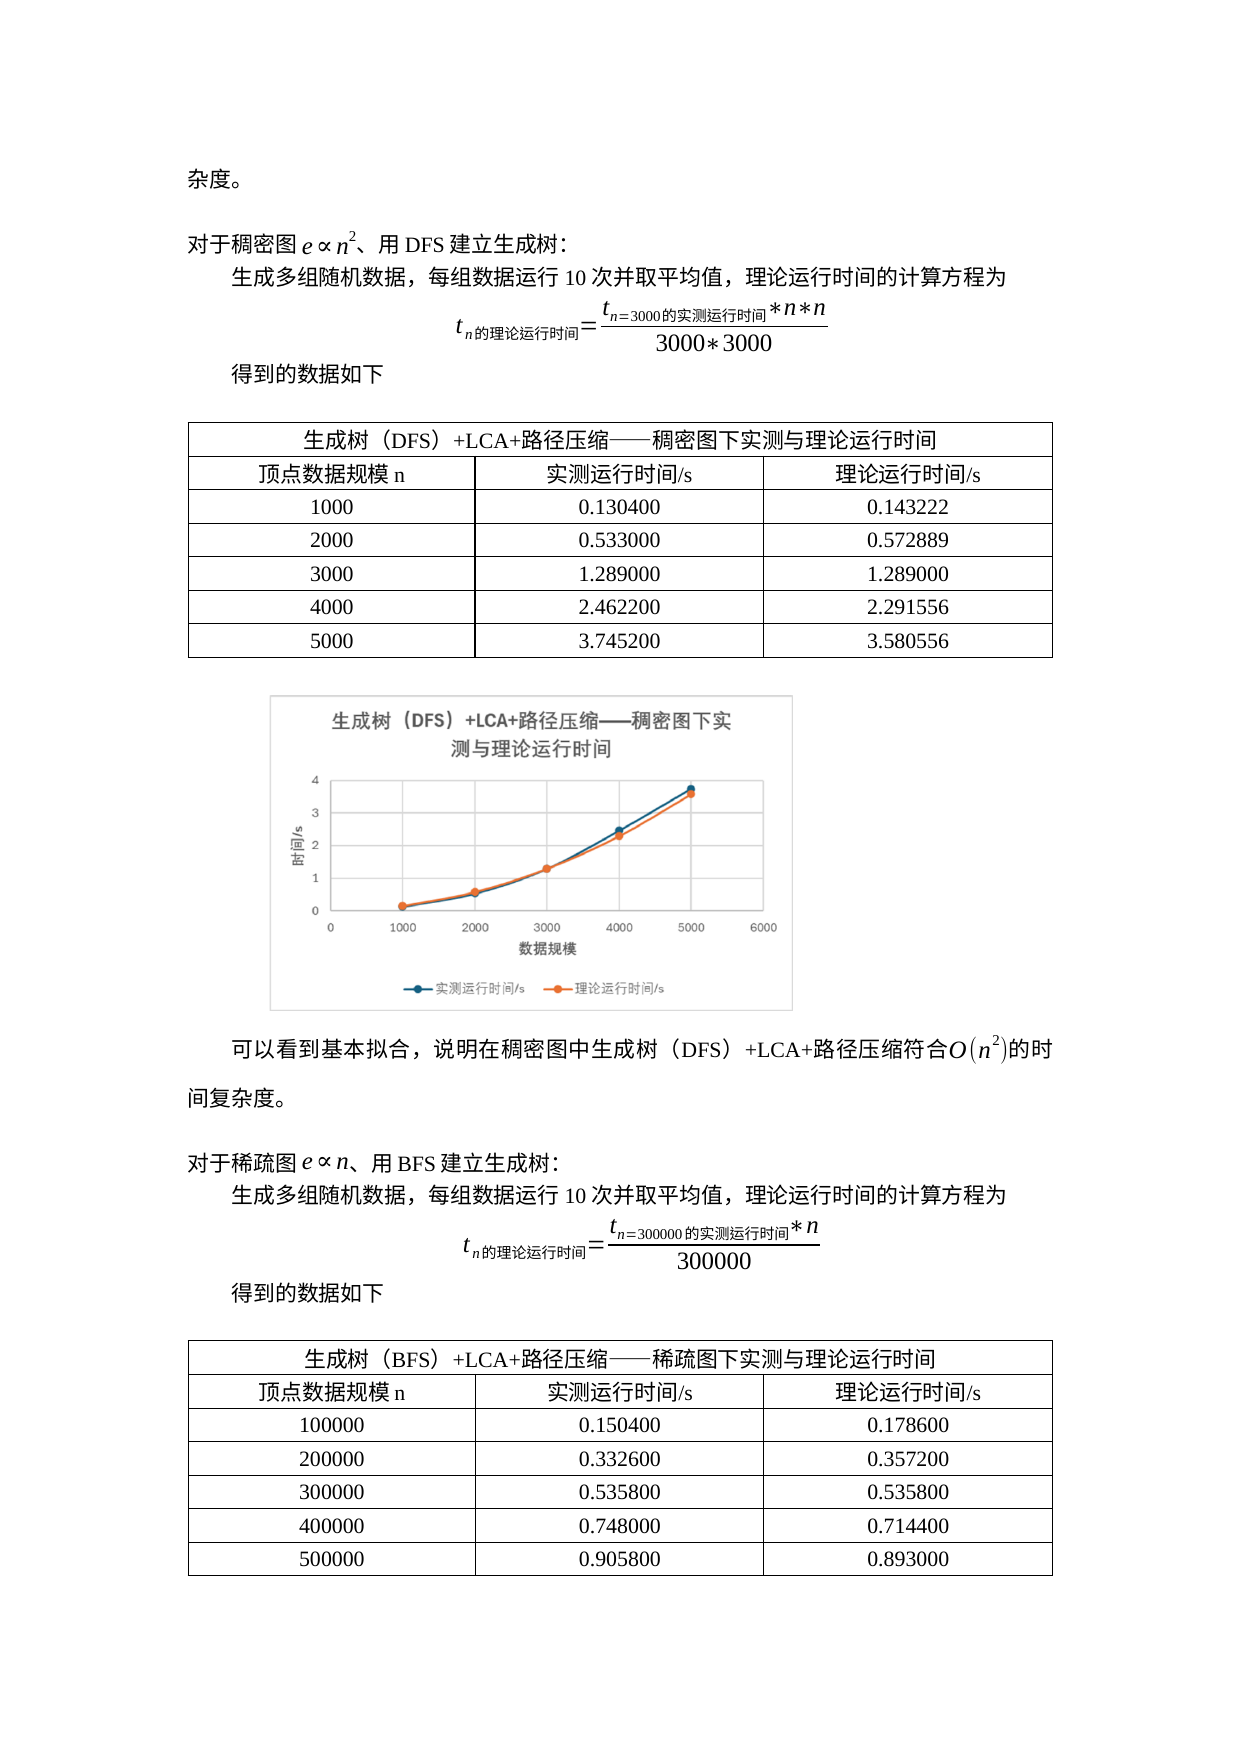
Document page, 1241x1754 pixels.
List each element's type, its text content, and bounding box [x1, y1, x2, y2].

table_cell 实测运行时间/s [476, 457, 763, 489]
table_cell 0.332600 [476, 1442, 763, 1474]
table_cell 300000 [189, 1476, 475, 1508]
table_cell 2.462200 [476, 591, 763, 623]
table_cell 500000 [189, 1543, 475, 1575]
table_cell 0.905800 [476, 1543, 763, 1575]
table_cell 4000 [189, 591, 474, 623]
table_cell 2.291556 [764, 591, 1052, 623]
text 得到的数据如下 [187, 357, 1053, 389]
table_cell 理论运行时间/s [764, 1375, 1052, 1407]
table_cell 顶点数据规模n [189, 457, 474, 489]
text 生成多组随机数据，每组数据运行 10 次并取平均值，理论运行时间的计算方程为 [187, 1178, 1053, 1210]
table_cell 0.893000 [764, 1543, 1052, 1575]
table_cell 0.535800 [764, 1476, 1052, 1508]
table_cell 理论运行时间/s [764, 457, 1052, 489]
table_cell 1.289000 [476, 557, 763, 590]
table_cell 0.572889 [764, 524, 1052, 556]
table_cell 3000 [189, 557, 474, 590]
table_cell 实测运行时间/s [476, 1375, 763, 1407]
table_cell 400000 [189, 1509, 475, 1542]
picture [269, 695, 793, 1011]
table_cell 0.130400 [476, 490, 763, 523]
table_cell 3.745200 [476, 624, 763, 657]
table_cell 0.714400 [764, 1509, 1052, 1542]
table_cell 0.535800 [476, 1476, 763, 1508]
text 可以看到基本拟合，说明在稠密图中生成树（DFS）+LCA+路径压缩符合的时间复杂度。 [187, 1015, 1053, 1113]
table_cell 0.533000 [476, 524, 763, 556]
text 对于稀疏图 、用BFS建立生成树： [187, 1145, 1053, 1178]
table_cell 顶点数据规模n [189, 1375, 475, 1407]
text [187, 162, 1053, 194]
table_cell 1.289000 [764, 557, 1052, 590]
table_cell 0.150400 [476, 1409, 763, 1441]
table_cell 0.748000 [476, 1509, 763, 1542]
text 生成多组随机数据，每组数据运行 10 次并取平均值，理论运行时间的计算方程为 [187, 259, 1053, 292]
table_cell 3.580556 [764, 624, 1052, 657]
table_cell 0.143222 [764, 490, 1052, 523]
table_header 生成树（BFS）+LCA+路径压缩——稀疏图下实测与理论运行时间 [189, 1341, 1052, 1374]
table_cell 100000 [189, 1409, 475, 1441]
table_cell 0.357200 [764, 1442, 1052, 1474]
table_cell 200000 [189, 1442, 475, 1474]
table_header 生成树（DFS）+LCA+路径压缩——稠密图下实测与理论运行时间 [189, 423, 1052, 456]
table_cell 5000 [189, 624, 474, 657]
table_cell 1000 [189, 490, 474, 523]
table_cell 0.178600 [764, 1409, 1052, 1441]
text 得到的数据如下 [187, 1275, 1053, 1308]
text 对于稠密图 、用DFS建立生成树： [187, 227, 1053, 259]
table_cell 2000 [189, 524, 474, 556]
